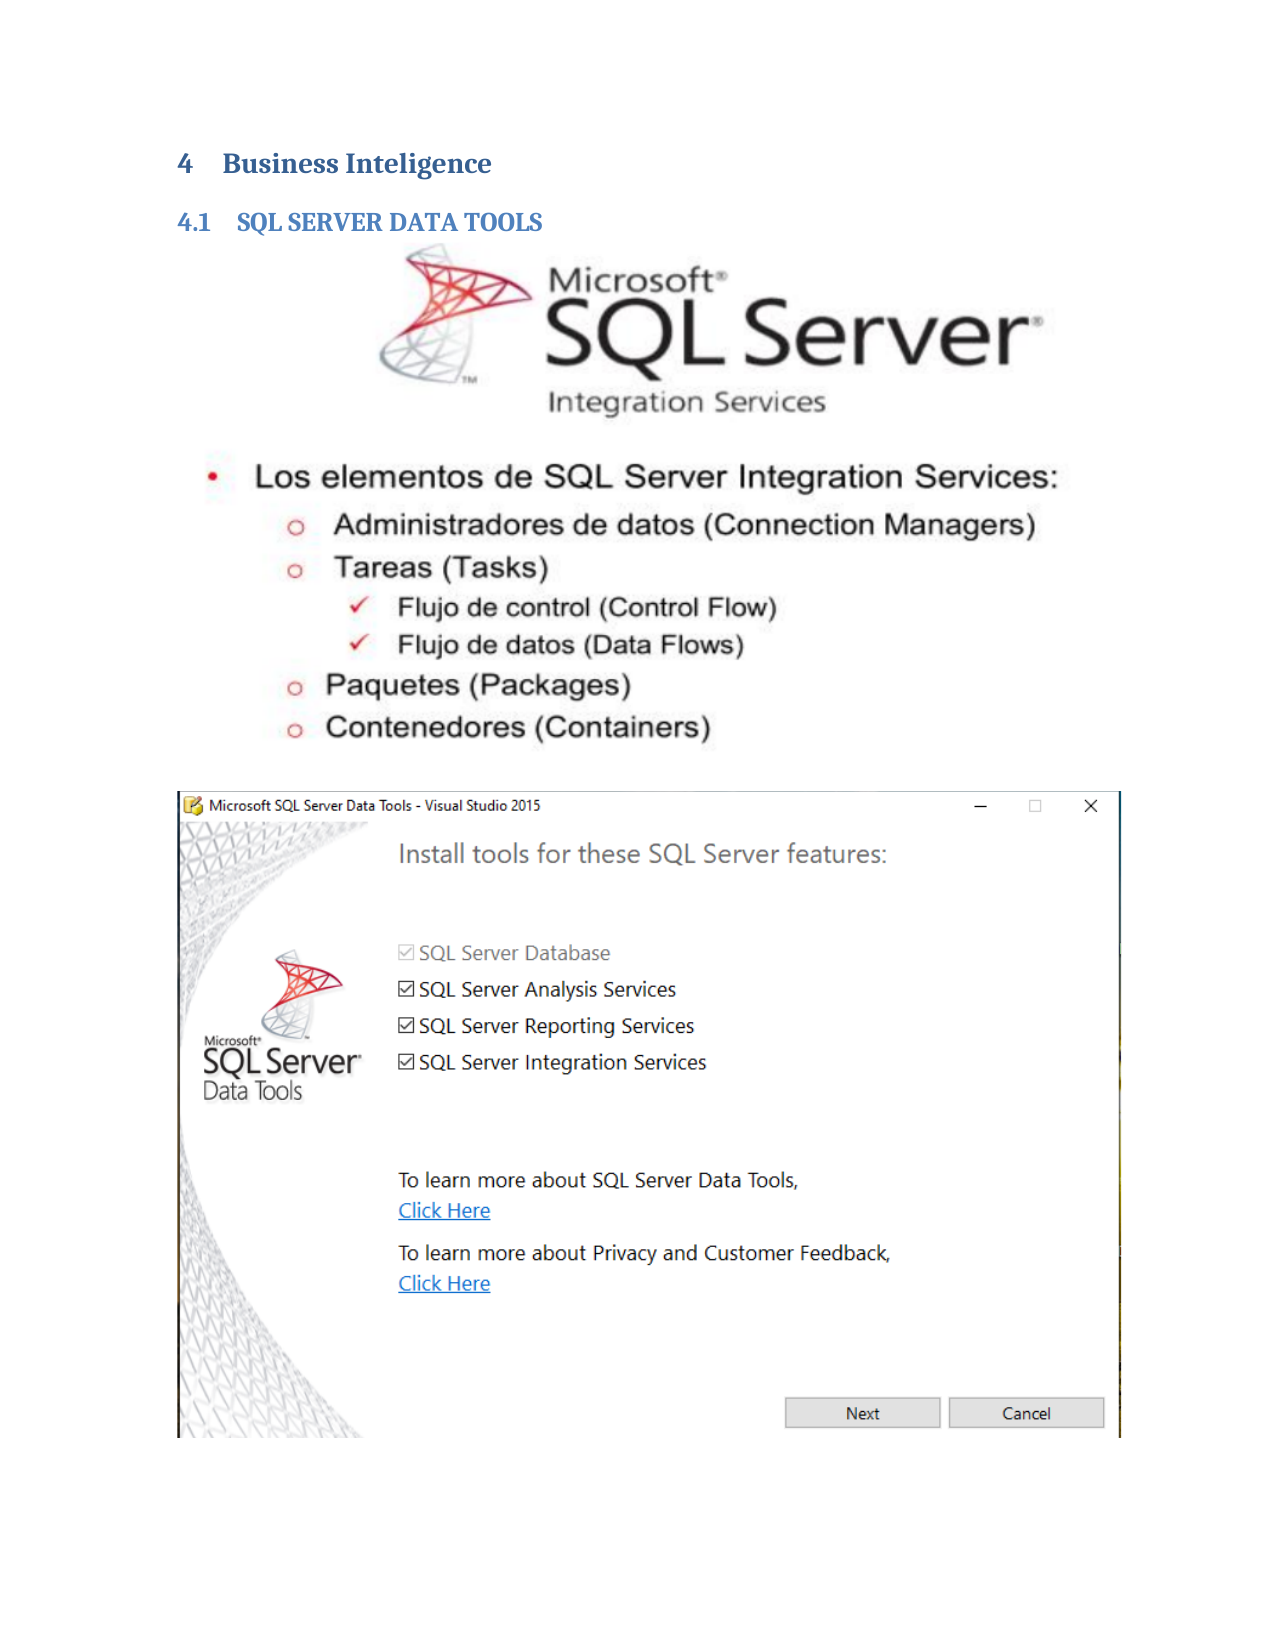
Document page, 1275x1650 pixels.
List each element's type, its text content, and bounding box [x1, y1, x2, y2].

picture [177, 791, 1122, 1438]
subtitle SQL SERVER DATA TOOLS [177, 207, 1098, 238]
subtitle Business Inteligence [177, 148, 1098, 181]
picture [177, 242, 1098, 767]
